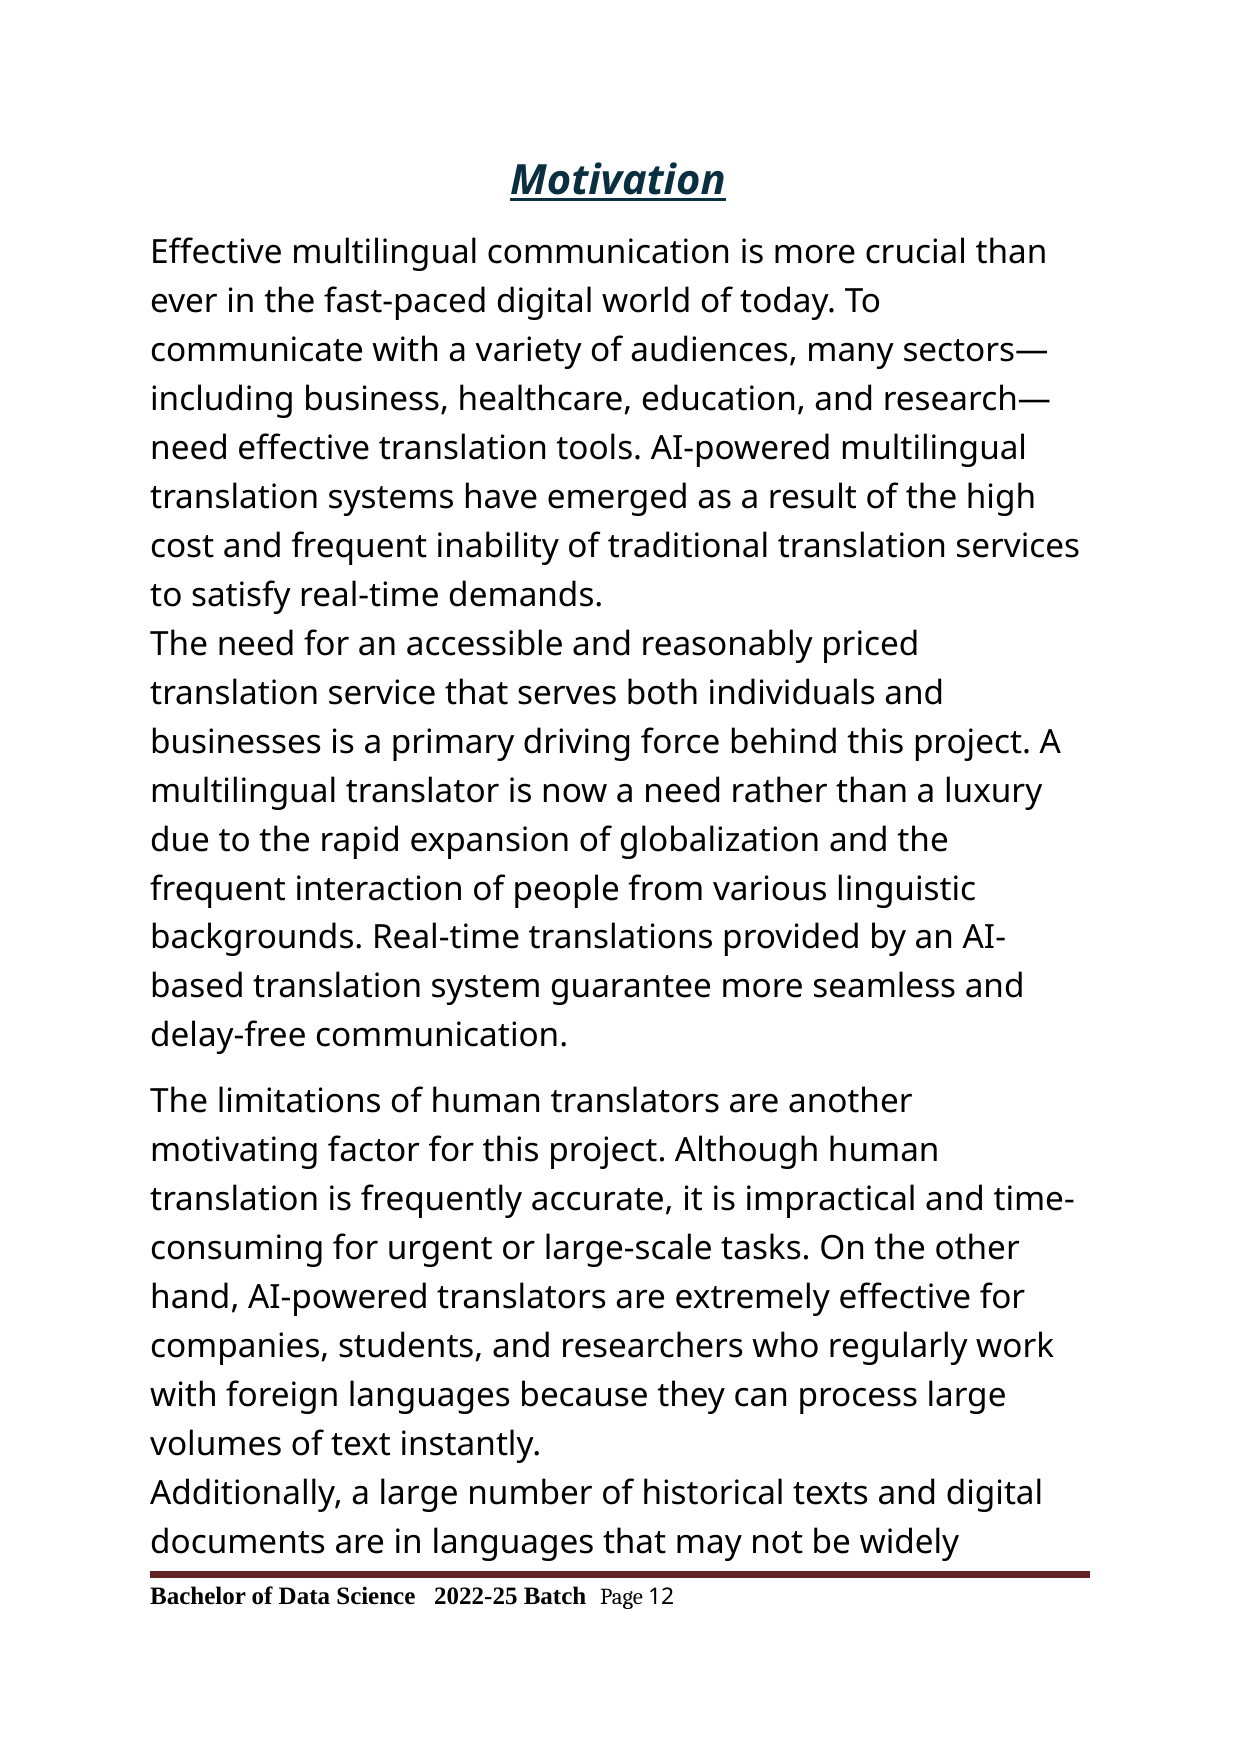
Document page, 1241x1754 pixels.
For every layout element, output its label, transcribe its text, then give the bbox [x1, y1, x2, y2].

text Motivation [150, 150, 1090, 207]
text Effective multilingual communication is more crucial than ever in the fast-paced digital world of today. To communicate with a variety of audiences, many sectors—including business, healthcare, education, and research—need effective translation tools. AI-powered multilingual translation systems have emerged as a result of the high cost and frequent inability of traditional translation services to satisfy real-time demands. The need for an accessible and reasonably priced translation service that serves both individuals and businesses is a primary driving force behind this project. A multilingual translator is now a need rather than a luxury due to the rapid expansion of globalization and the frequent interaction of people from various linguistic backgrounds. Real-time translations provided by an AI-based translation system guarantee more seamless and delay-free communication. [150, 228, 1090, 1057]
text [150, 1077, 1090, 1563]
